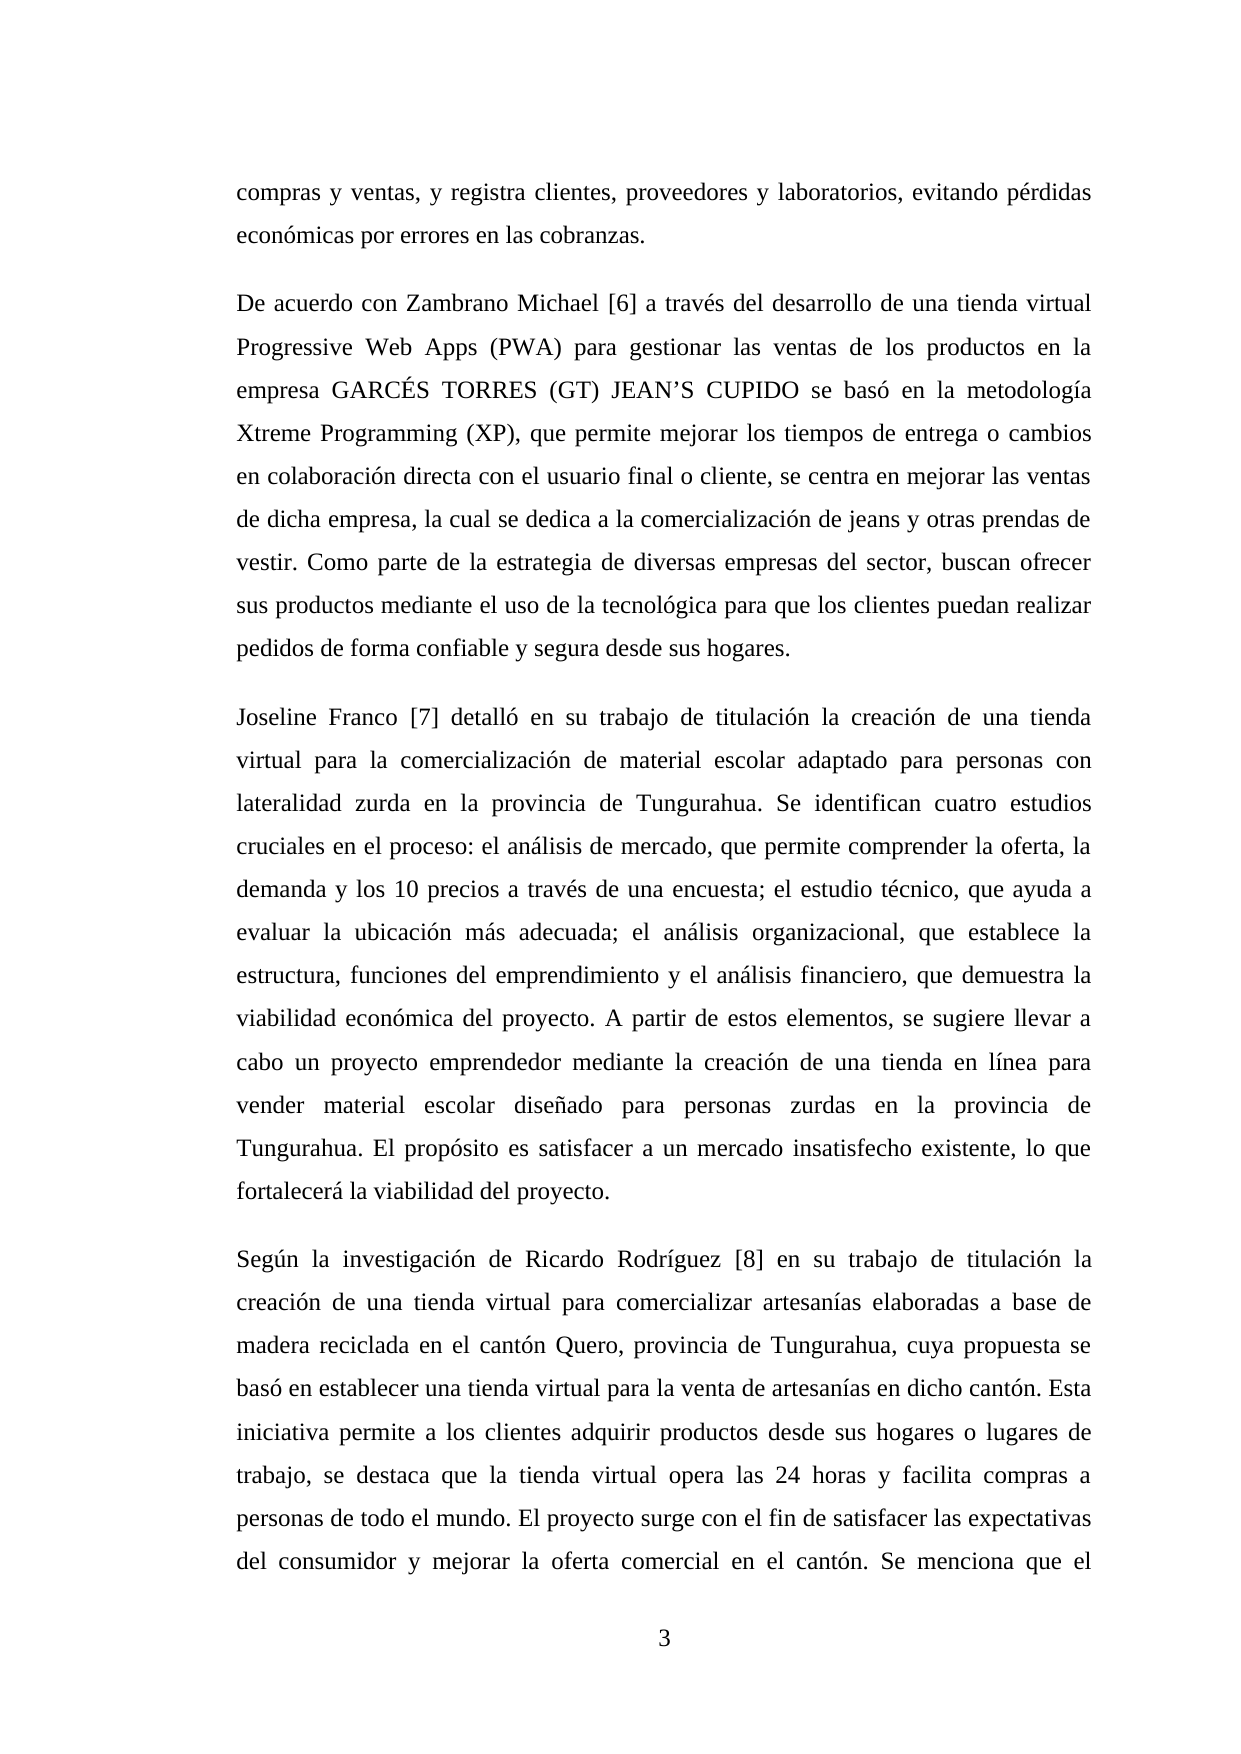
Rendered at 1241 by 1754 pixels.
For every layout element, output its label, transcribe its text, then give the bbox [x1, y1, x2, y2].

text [236, 177, 1092, 249]
text Joseline Franco detalló en su trabajo de titulación la creación de una tienda virtual para la comercialización de material escolar adaptado para personas con lateralidad zurda en la provincia de Tungurahua. Se identifican cuatro estudios cruciales en el proceso: el análisis de mercado, que permite comprender la oferta, la demanda y los 10 precios a través de una encuesta; el estudio técnico, que ayuda a evaluar la ubicación más adecuada; el análisis organizacional, que establece la estructura, funciones del emprendimiento y el análisis financiero, que demuestra la viabilidad económica del proyecto. A partir de estos elementos, se sugiere llevar a cabo un proyecto emprendedor mediante la creación de una tienda en línea para vender material escolar diseñado para personas zurdas en la provincia de Tungurahua. El propósito es satisfacer a un mercado insatisfecho existente, lo que fortalecerá la viabilidad del proyecto. [236, 702, 1092, 1205]
text De acuerdo con Zambrano Michael a través del desarrollo de una tienda virtual Progressive Web Apps (PWA) para gestionar las ventas de los productos en la empresa GARCÉS TORRES (GT) JEAN’S CUPIDO se basó en la metodología Xtreme Programming (XP), que permite mejorar los tiempos de entrega o cambios en colaboración directa con el usuario final o cliente, se centra en mejorar las ventas de dicha empresa, la cual se dedica a la comercialización de jeans y otras prendas de vestir. Como parte de la estrategia de diversas empresas del sector, buscan ofrecer sus productos mediante el uso de la tecnológica para que los clientes puedan realizar pedidos de forma confiable y segura desde sus hogares. [236, 288, 1092, 662]
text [236, 1244, 1092, 1575]
